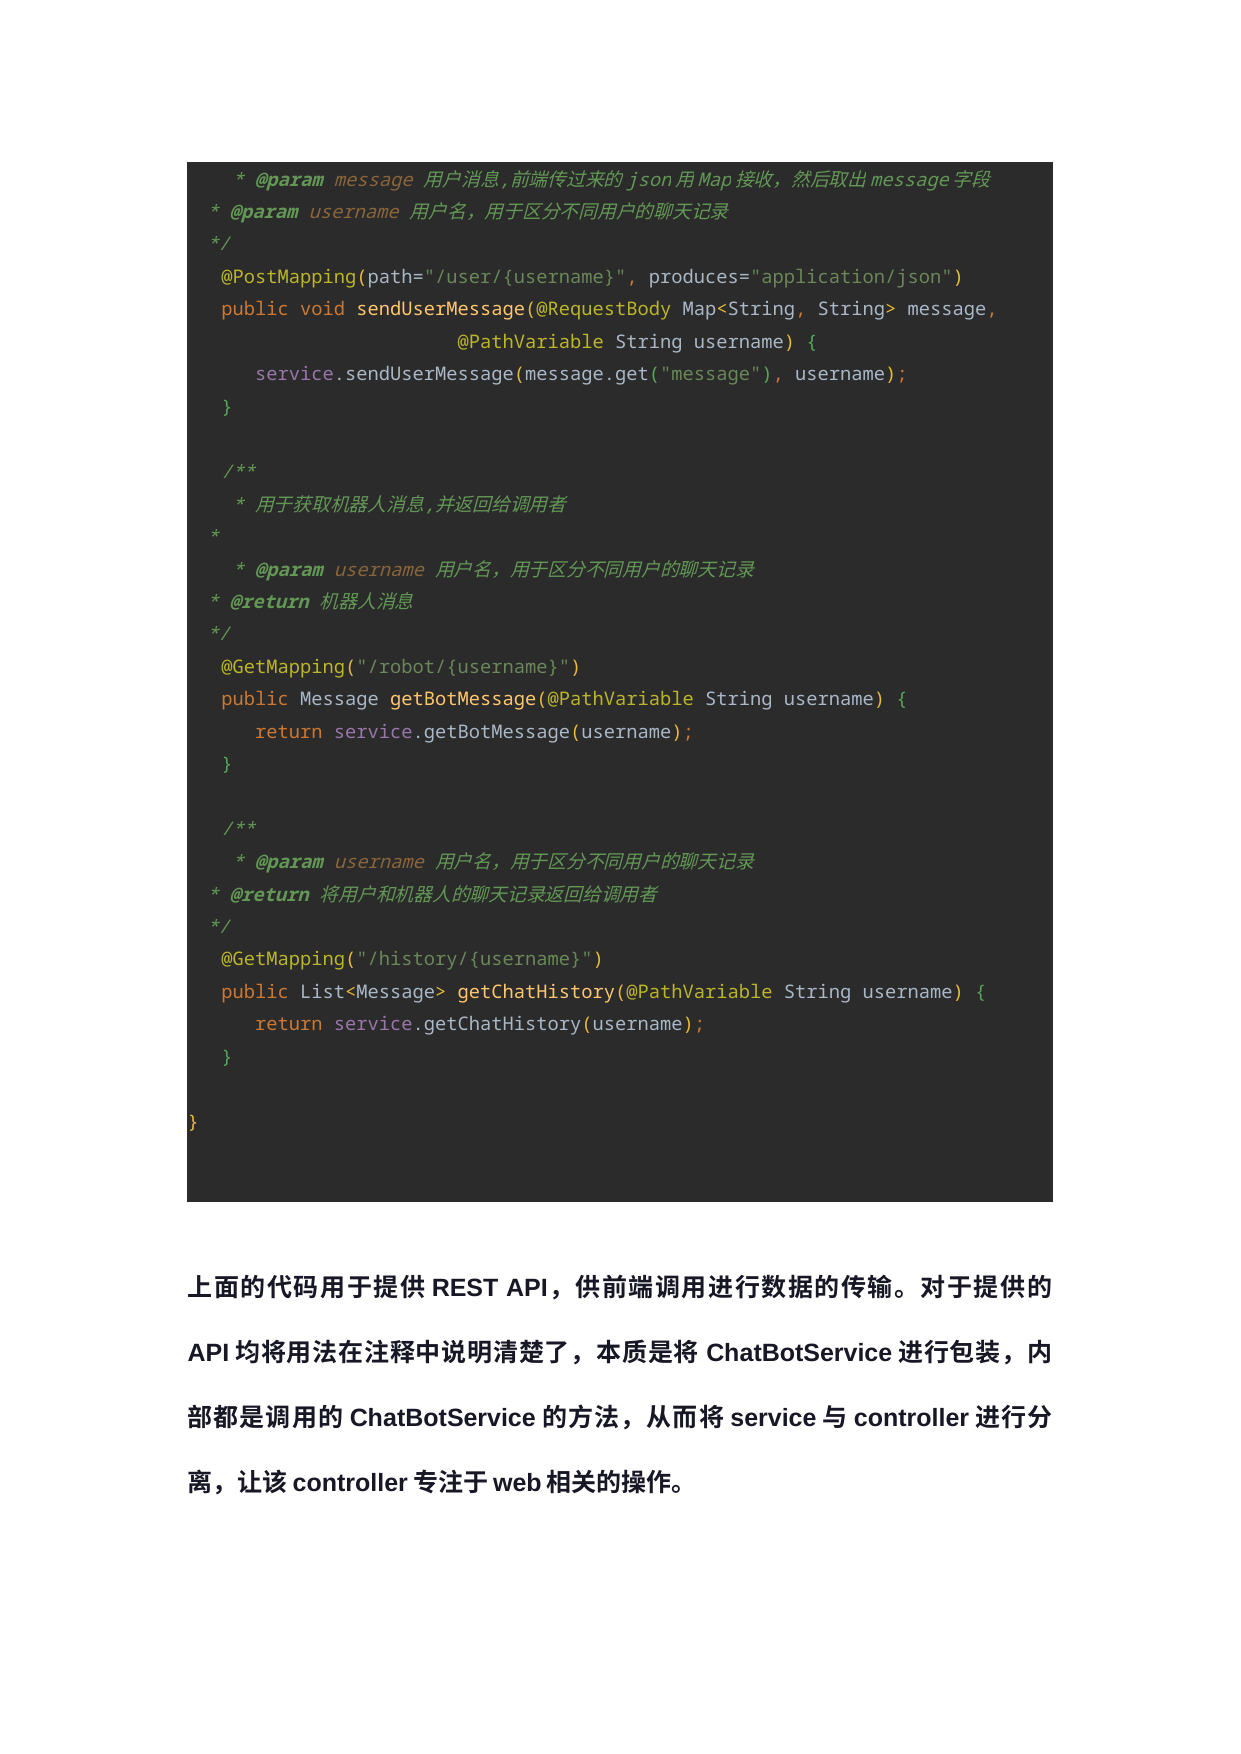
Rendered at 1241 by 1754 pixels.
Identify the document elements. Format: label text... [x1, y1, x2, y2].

text 上面的代码用于提供REST API，供前端调用进行数据的传输。对于提供的API均将用法在注释中说明清楚了，本质是将ChatBotService进行包装，内部都是调用的ChatBotService的方法，从而将service与controller进行分离，让该controller专注于web相关的操作。 [187, 1253, 1053, 1513]
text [187, 162, 1053, 1202]
